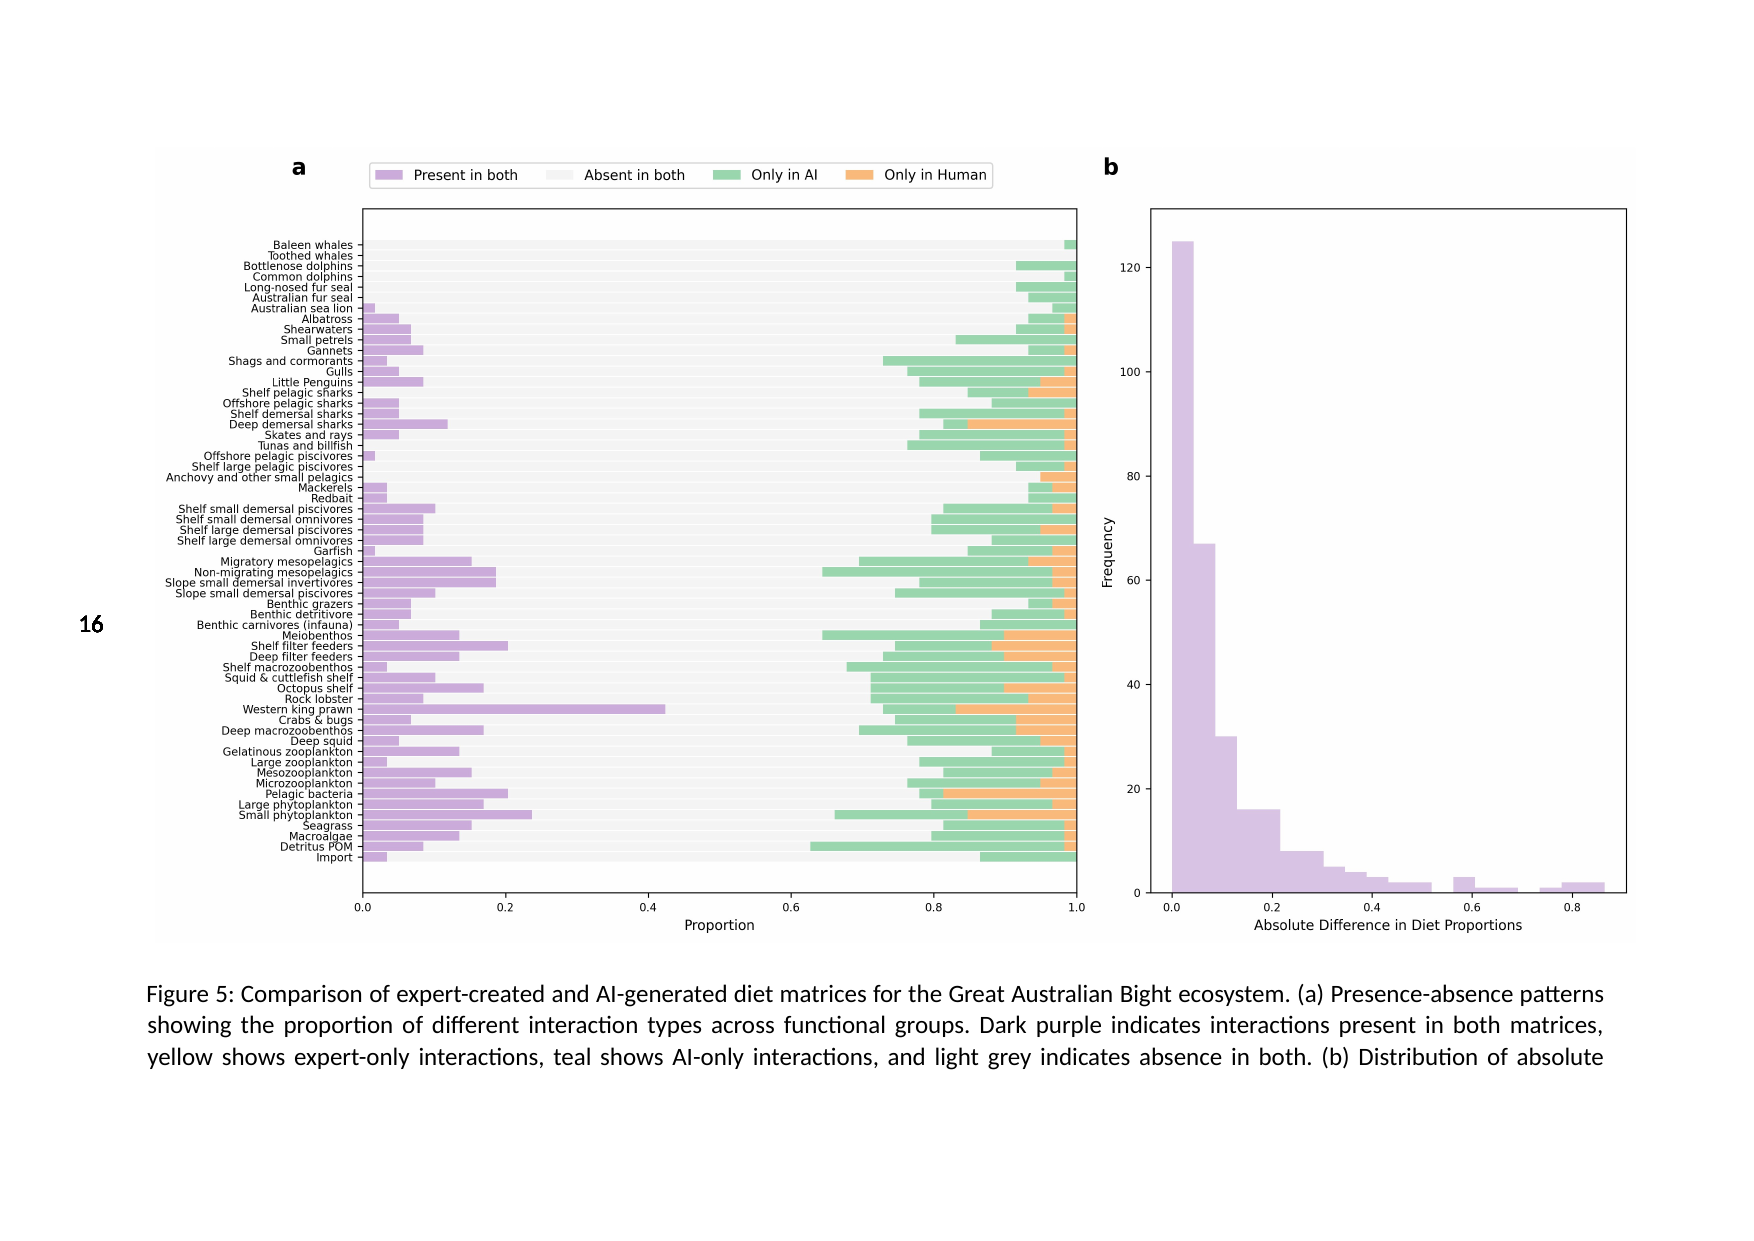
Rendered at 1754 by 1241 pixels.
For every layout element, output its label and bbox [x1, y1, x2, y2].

text [146, 978, 1606, 1071]
picture [155, 147, 1636, 943]
